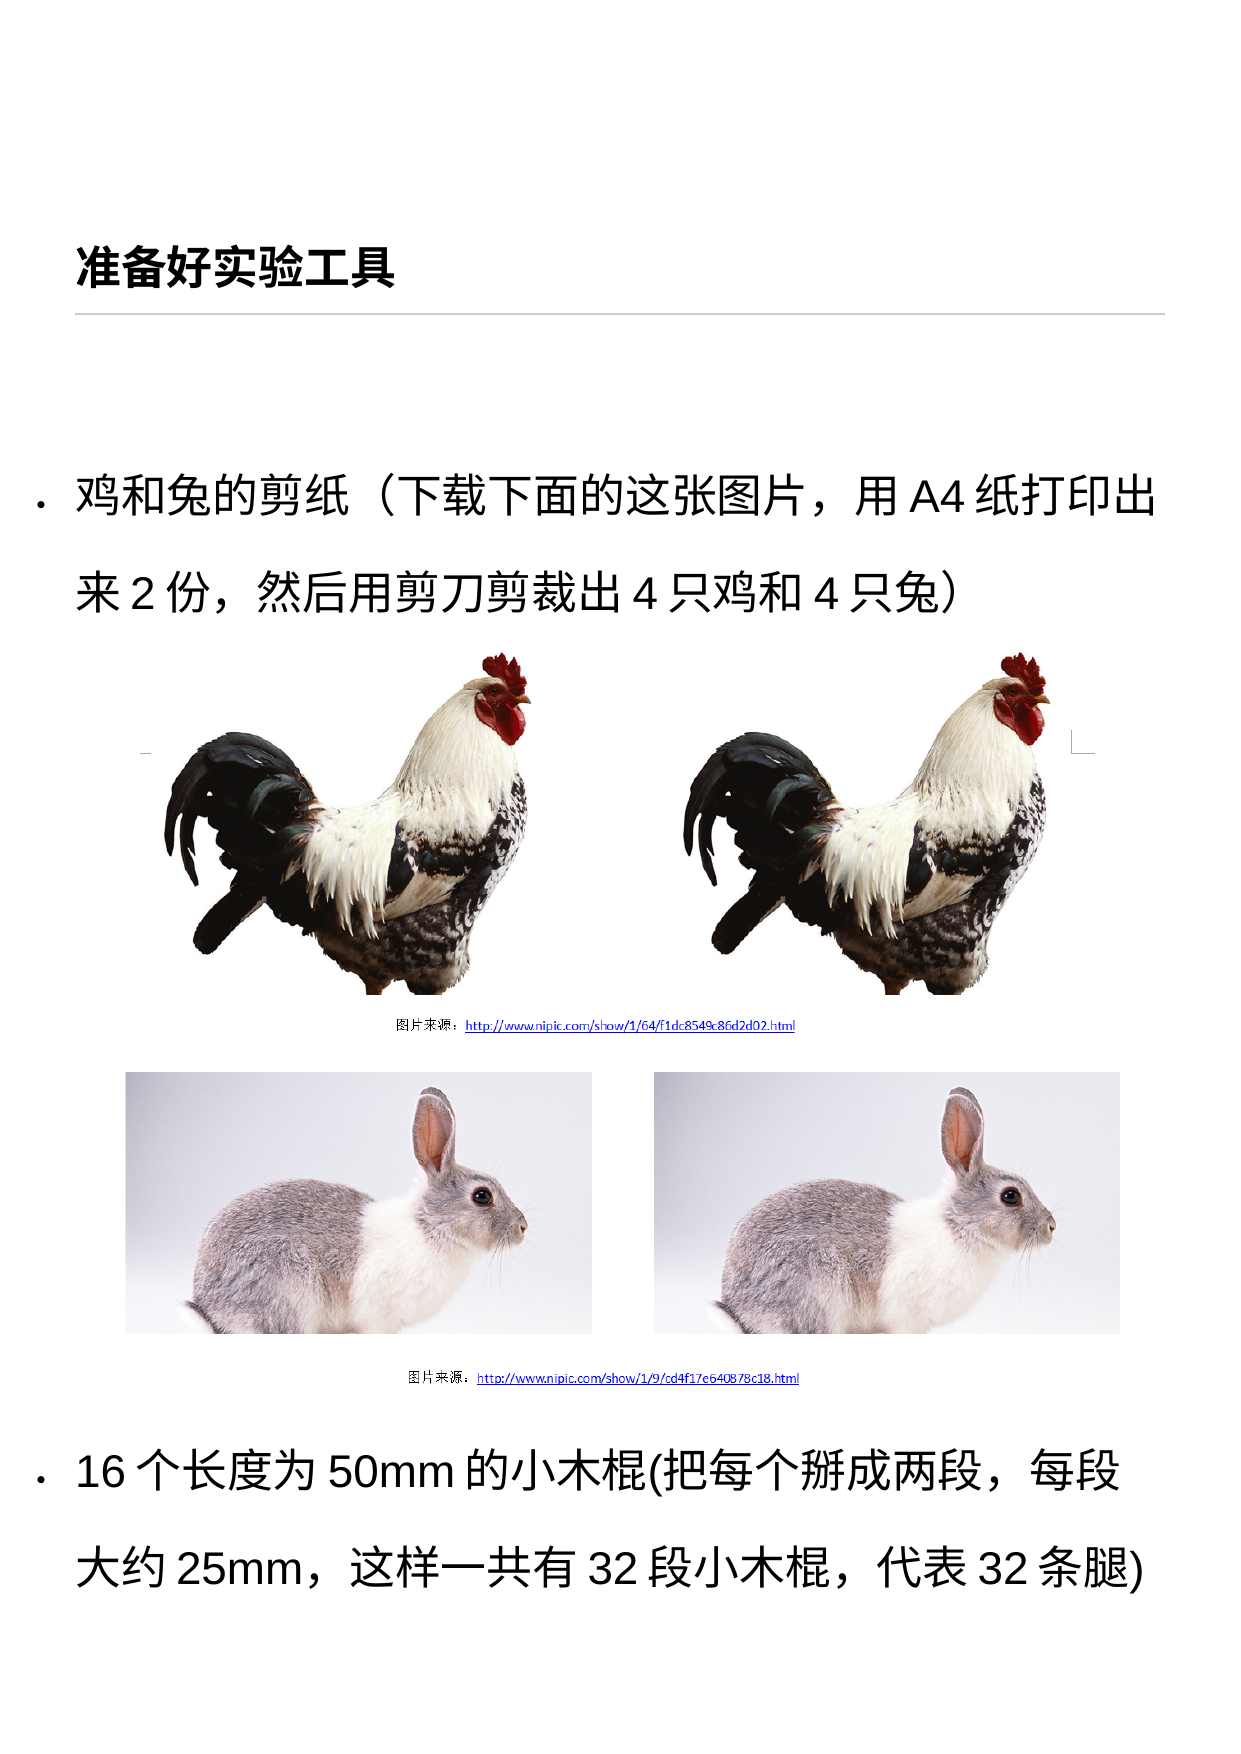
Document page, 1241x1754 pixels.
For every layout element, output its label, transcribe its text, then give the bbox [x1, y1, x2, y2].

subtitle 准备好实验工具 [75, 215, 1165, 313]
list 鸡和兔的剪纸（下载下面的这张图片，用A4纸打印出来2份，然后用剪刀剪裁出4只鸡和4只兔） [37, 443, 1165, 638]
list 16个长度为50mm的小木棍(把每个掰成两段，每段大约25mm，这样一共有32段小木棍，代表32条腿) [37, 1418, 1165, 1613]
picture [75, 638, 1161, 1402]
